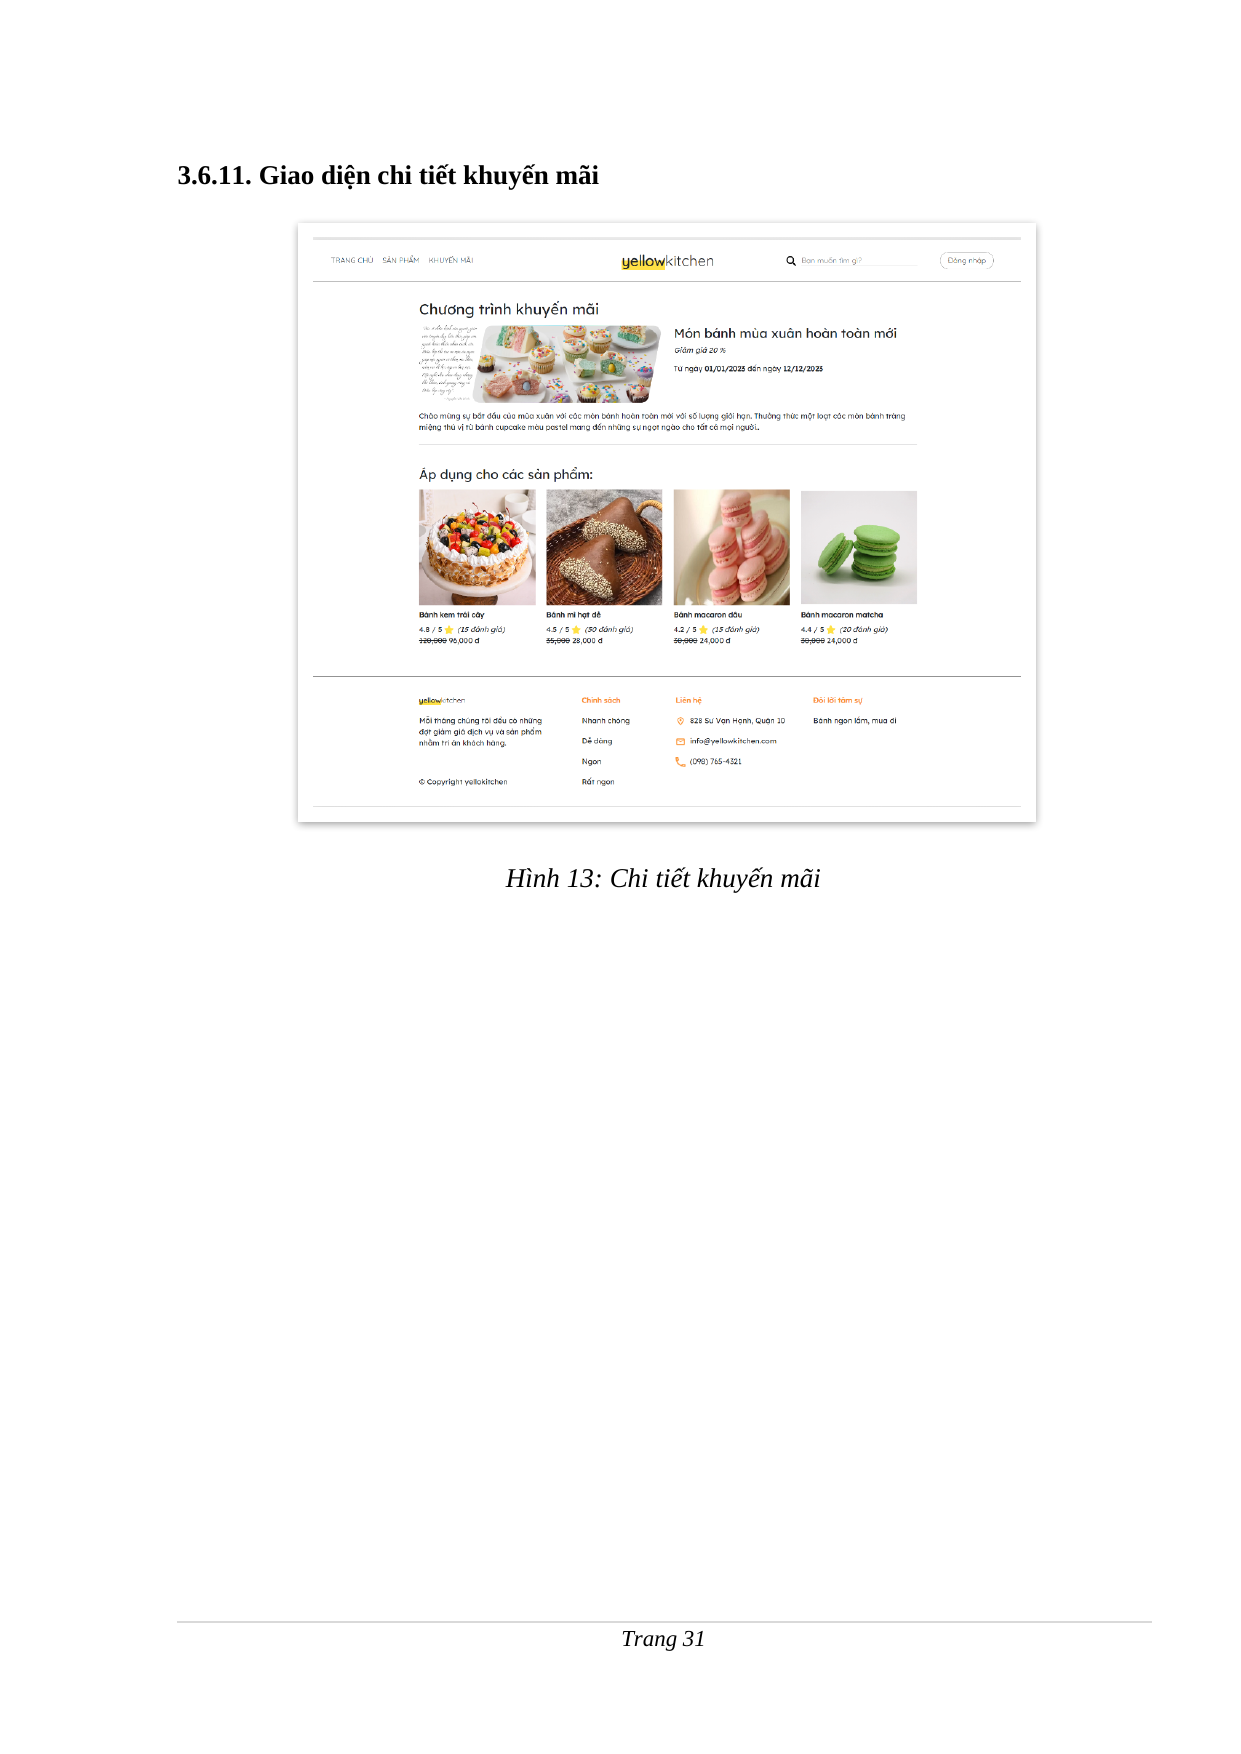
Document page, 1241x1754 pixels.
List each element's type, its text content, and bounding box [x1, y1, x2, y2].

text Giao diện chi tiết khuyến mãi [177, 159, 1152, 190]
picture [313, 237, 1021, 807]
text Hình 13: Chi tiết khuyến mãi [177, 862, 1152, 893]
